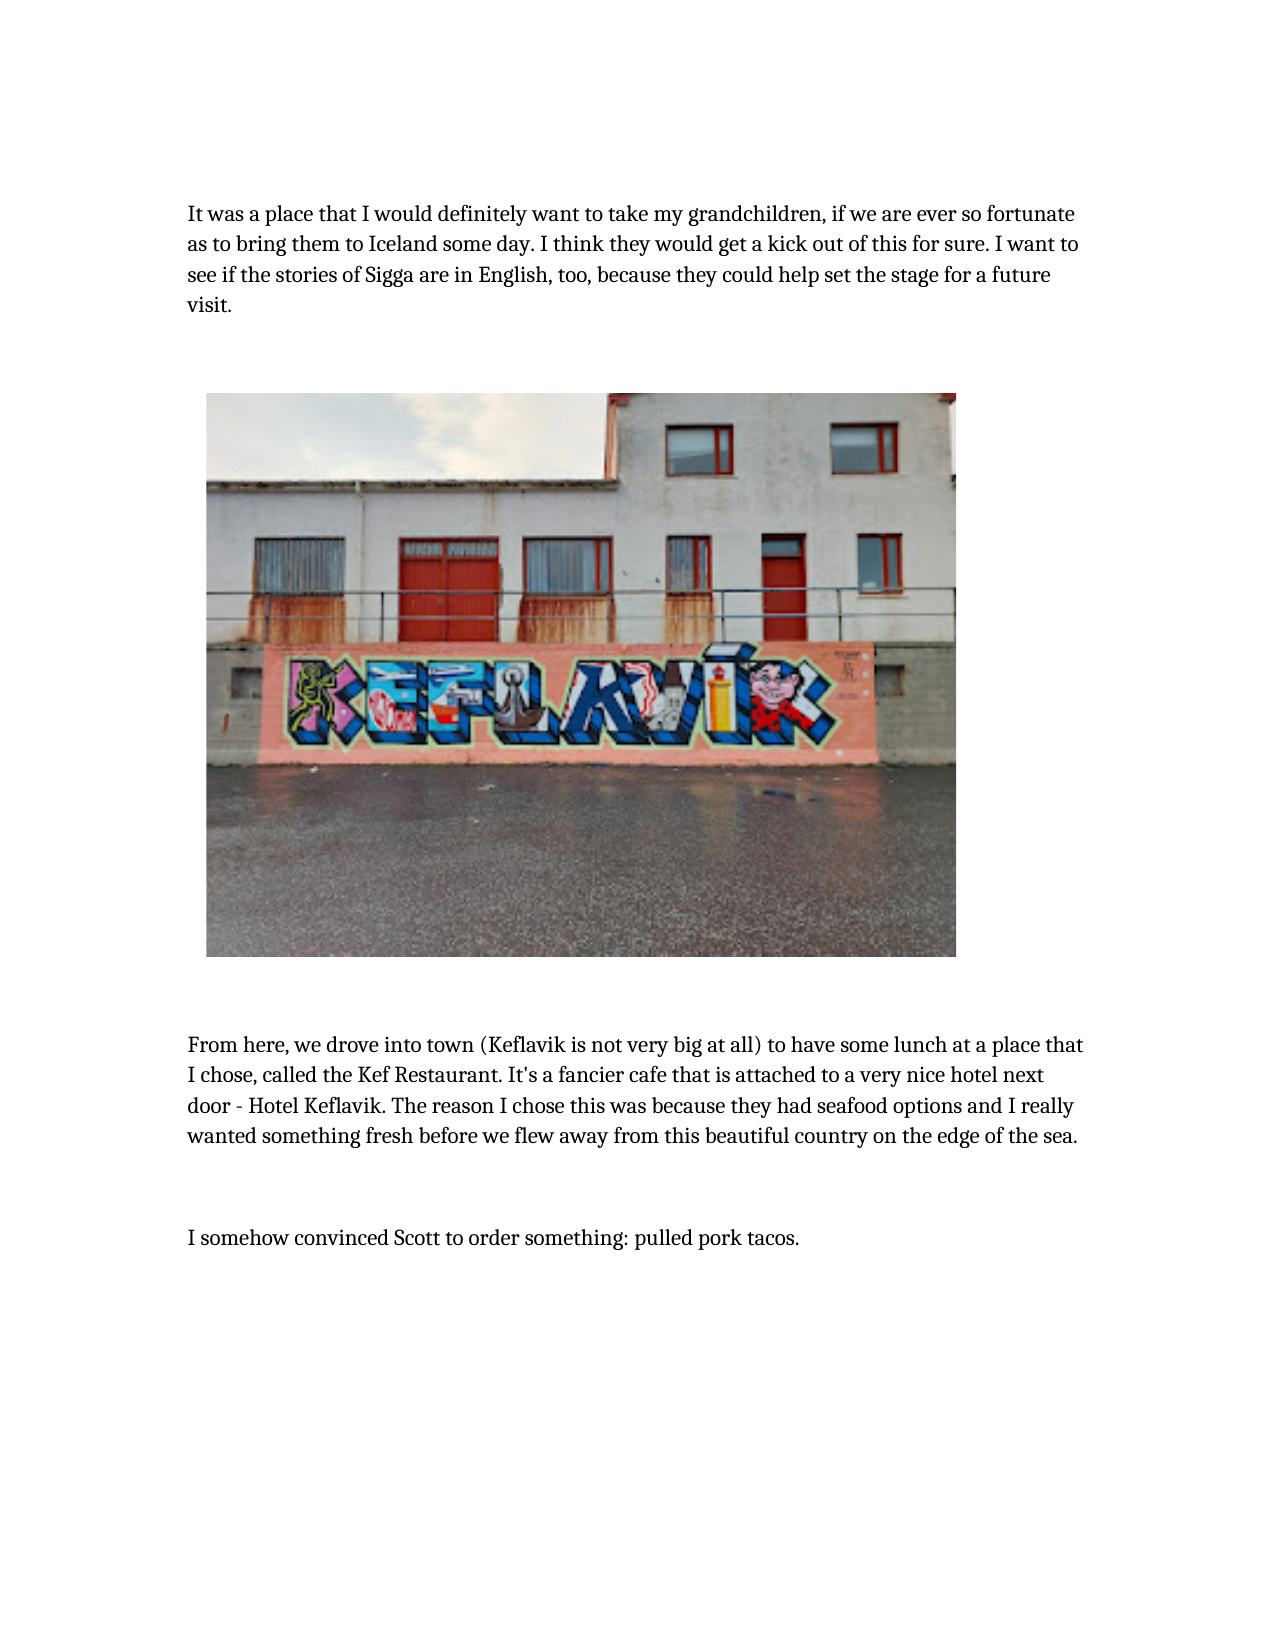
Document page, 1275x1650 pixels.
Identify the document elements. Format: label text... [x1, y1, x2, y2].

text It was a place that I would definitely want to take my grandchildren, if we are ever so fortunate as to bring them to Iceland some day. I think they would get a kick out of this for sure. I want to see if the stories of Sigga are in English, too, because they could help set the stage for a future visit. [187, 201, 1087, 318]
text I somehow convinced Scott to order something: pulled pork tacos. [187, 1225, 1087, 1251]
picture [206, 393, 957, 957]
text From here, we drove into town (Keflavik is not very big at all) to have some lunch at a place that I chose, called the Kef Restaurant. It's a fancier cafe that is attached to a very nice hotel next door - Hotel Keflavik. The reason I chose this was because they had seafood options and I really wanted something fresh before we flew away from this beautiful country on the edge of the sea. [187, 1032, 1087, 1149]
